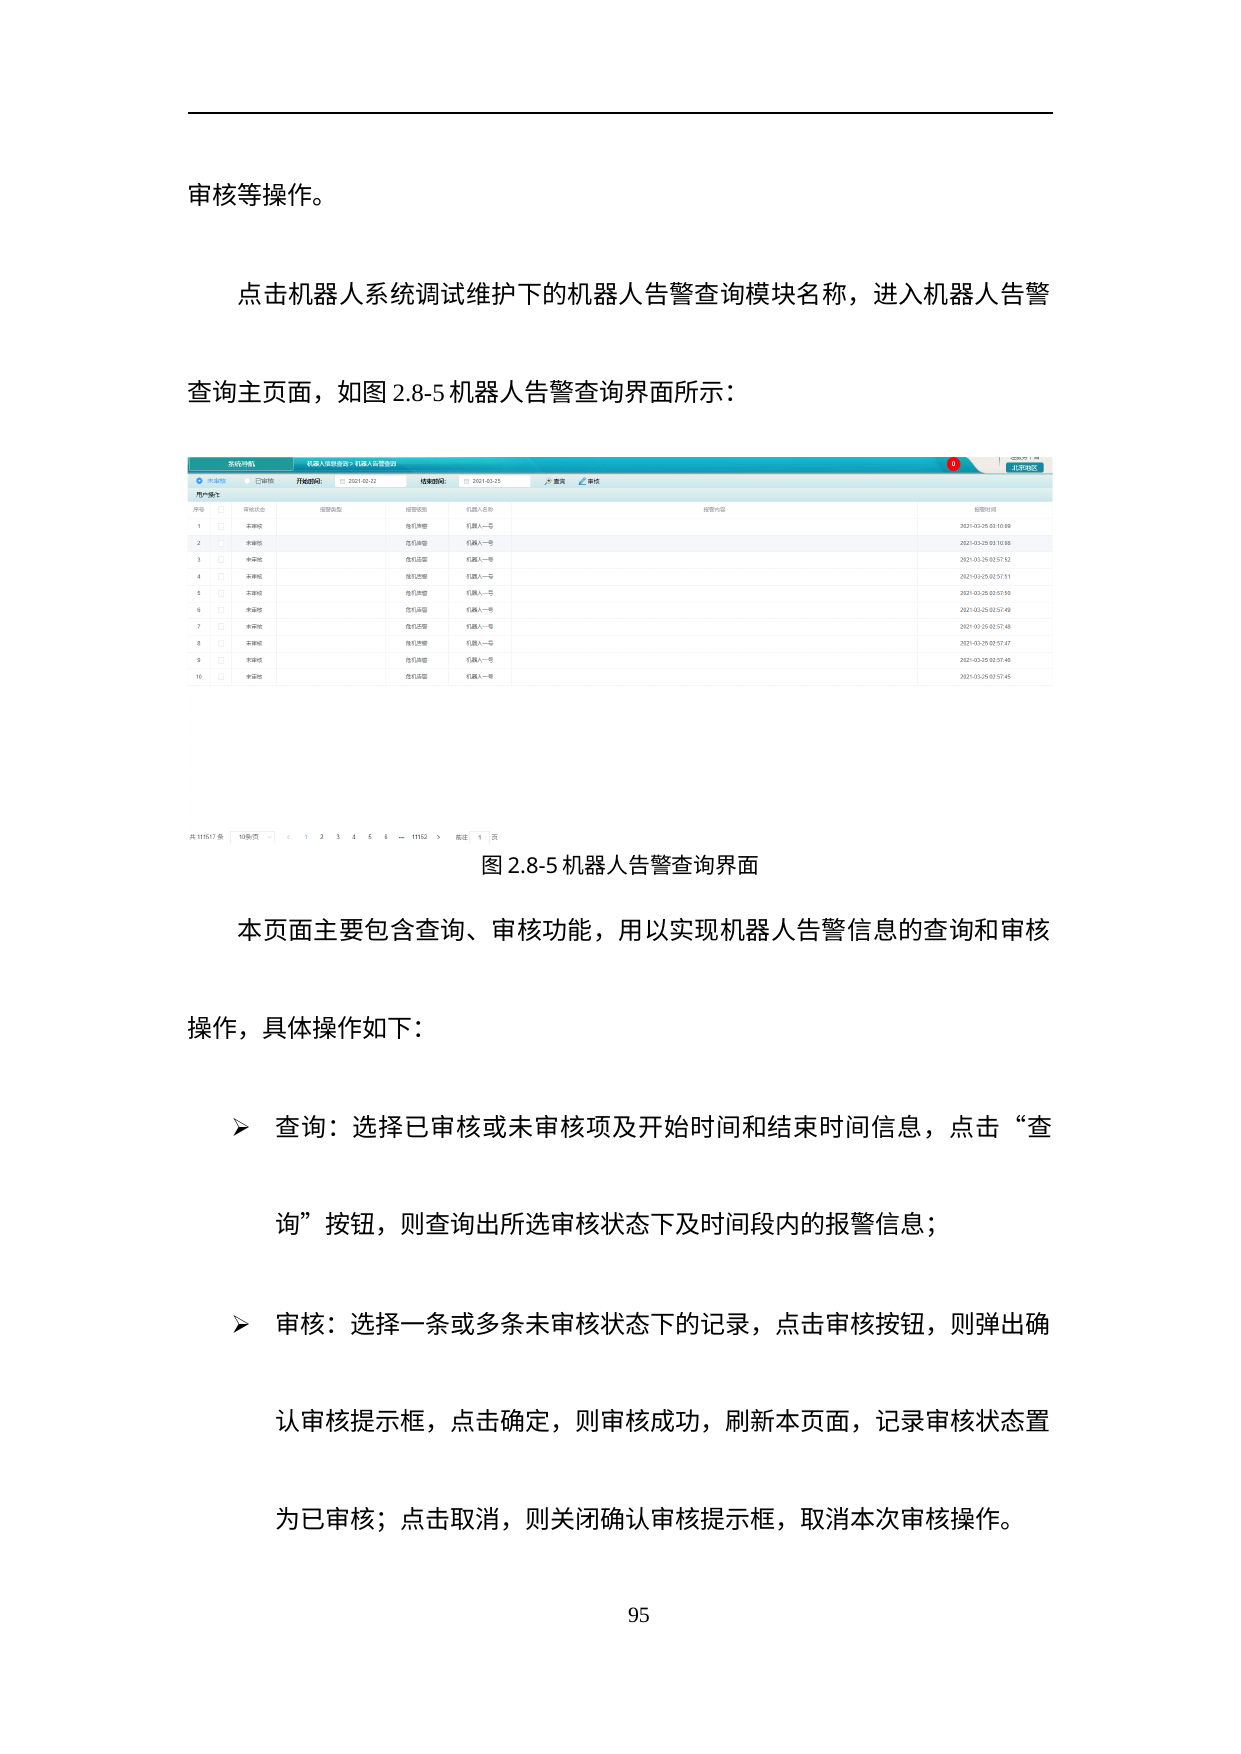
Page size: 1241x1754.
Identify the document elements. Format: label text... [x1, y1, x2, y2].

text 图2.8-5机器人告警查询界面 [187, 847, 1053, 880]
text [187, 161, 1053, 226]
text 本页面主要包含查询、审核功能，用以实现机器人告警信息的查询和审核操作，具体操作如下： [187, 896, 1053, 1059]
list 查询：选择已审核或未审核项及开始时间和结束时间信息，点击“查询”按钮，则查询出所选审核状态下及时间段内的报警信息； [231, 1093, 1053, 1256]
text 点击机器人系统调试维护下的机器人告警查询模块名称，进入机器人告警查询主页面，如图2.8-5机器人告警查询界面所示： [187, 261, 1053, 423]
list 审核：选择一条或多条未审核状态下的记录，点击审核按钮，则弹出确认审核提示框，点击确定，则审核成功，刷新本页面，记录审核状态置为已审核；点击取消，则关闭确认审核提示框，取消本次审核操作。 [231, 1290, 1053, 1550]
picture [187, 457, 1053, 843]
